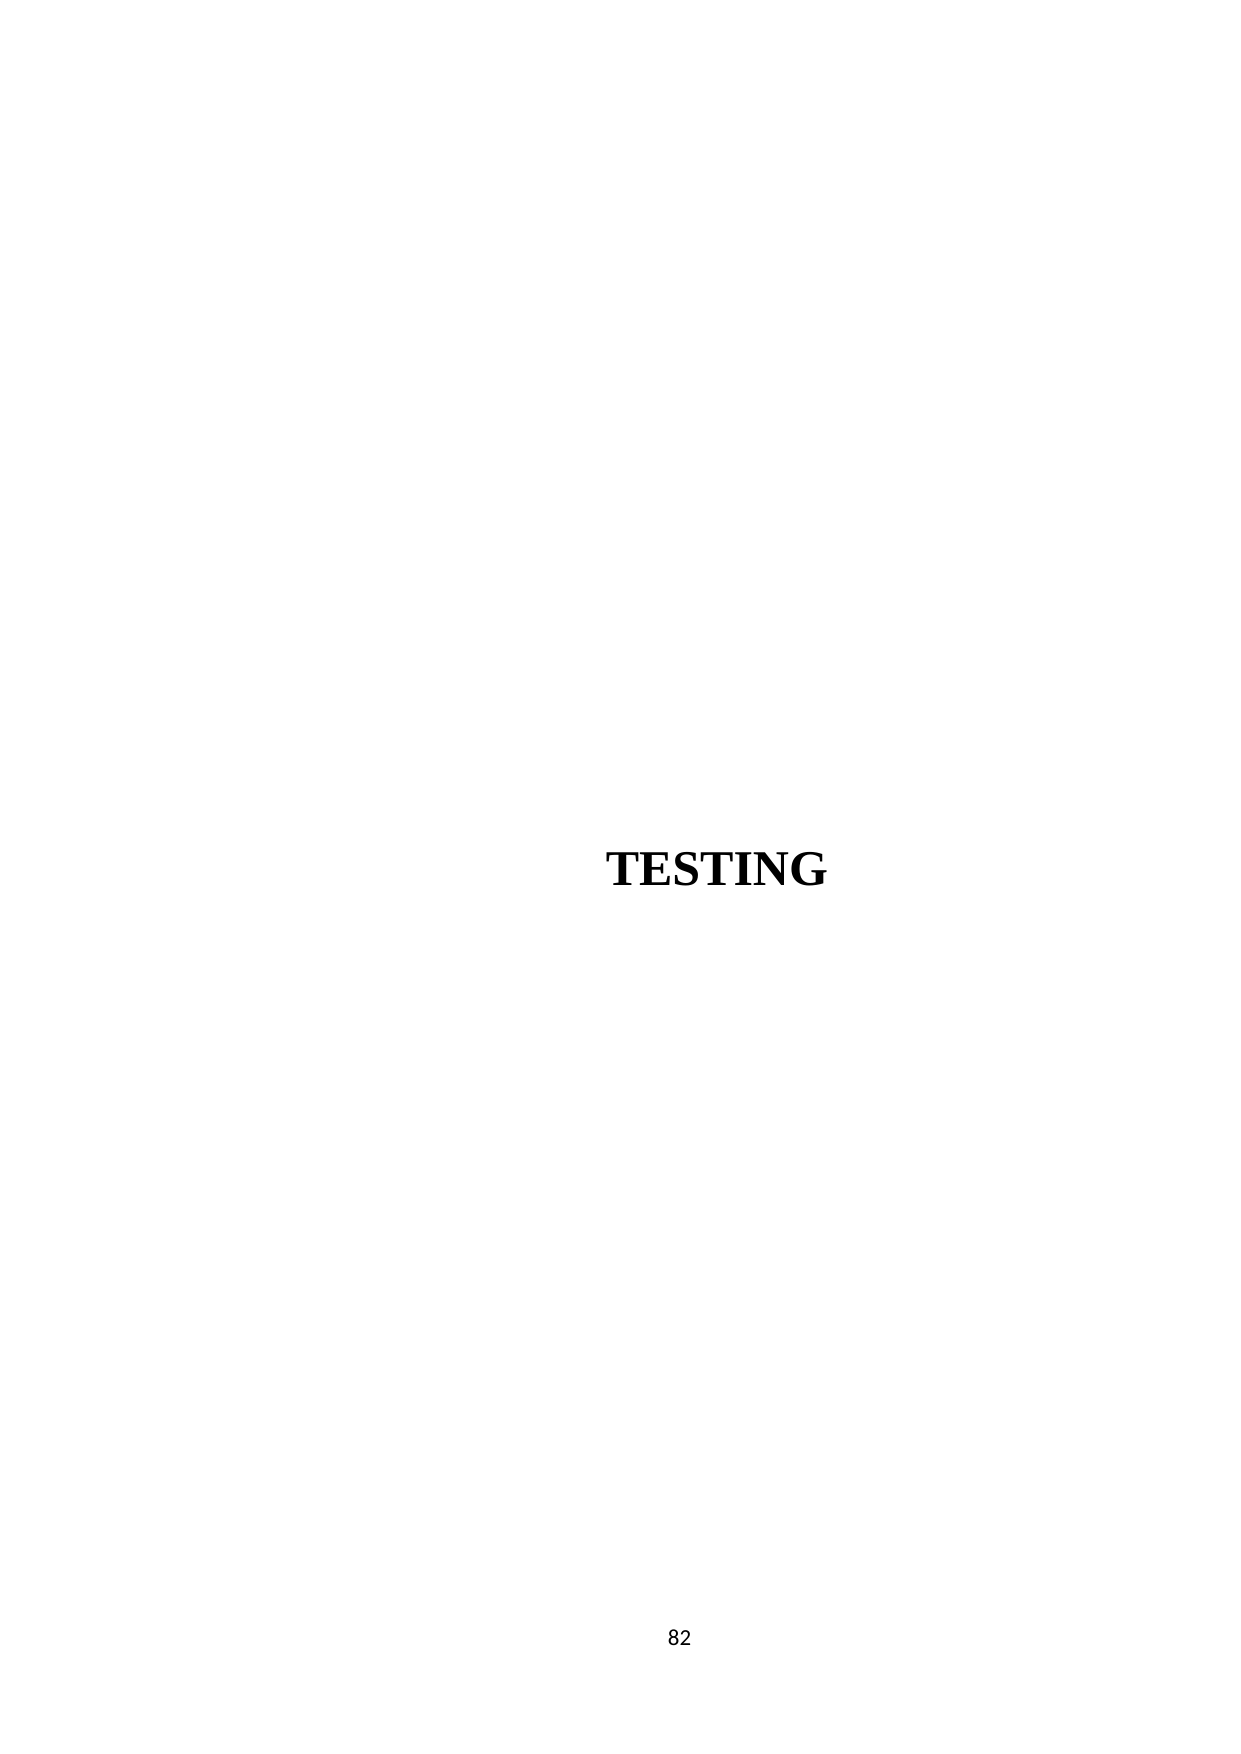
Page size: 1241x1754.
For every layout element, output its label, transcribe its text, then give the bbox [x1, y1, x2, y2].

text TESTING [236, 838, 1197, 896]
